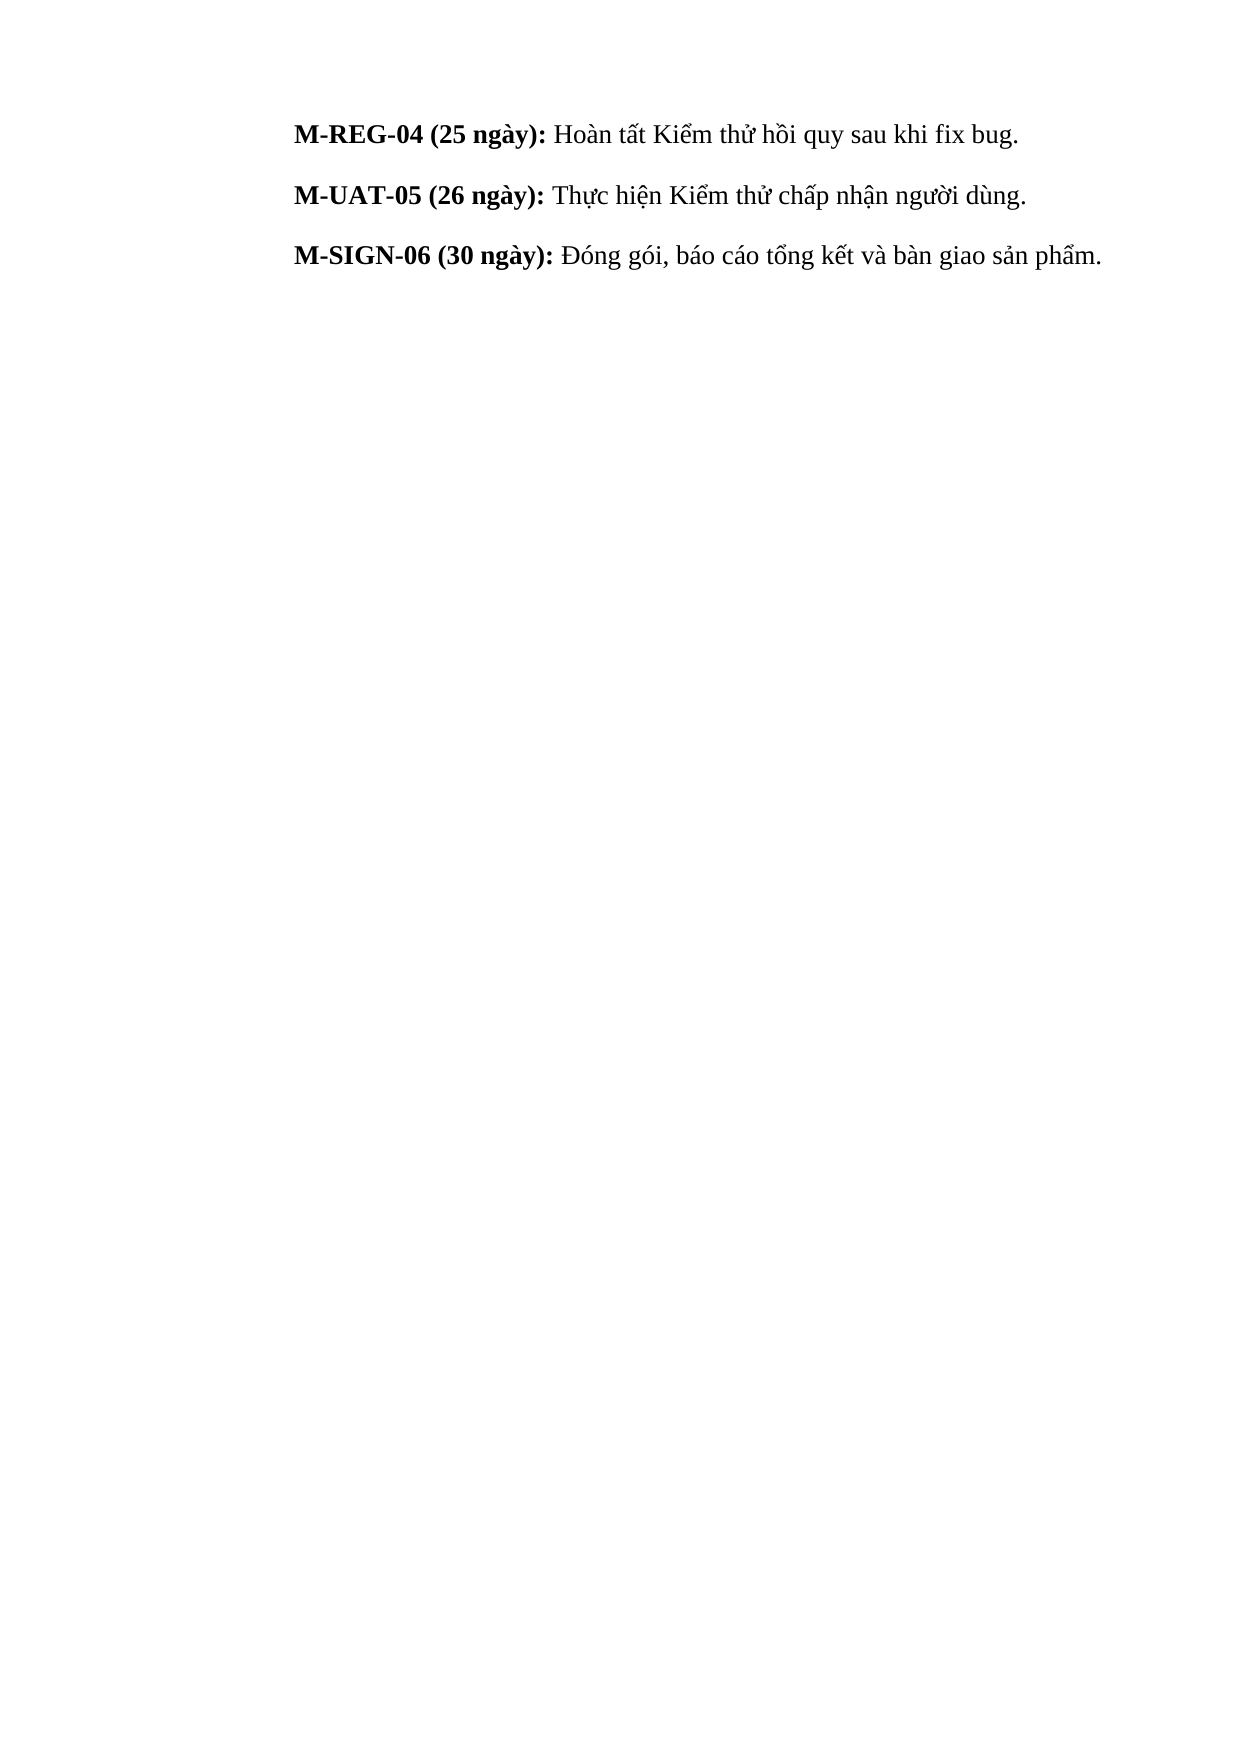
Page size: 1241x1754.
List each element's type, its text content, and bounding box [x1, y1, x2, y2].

text M-SIGN-06 (30 ngày): Đóng gói, báo cáo tổng kết và bàn giao sản phẩm. [294, 239, 1122, 270]
text M-UAT-05 (26 ngày): Thực hiện Kiểm thử chấp nhận người dùng. [294, 179, 1122, 210]
text M-REG-04 (25 ngày): Hoàn tất Kiểm thử hồi quy sau khi fix bug. [294, 118, 1122, 150]
